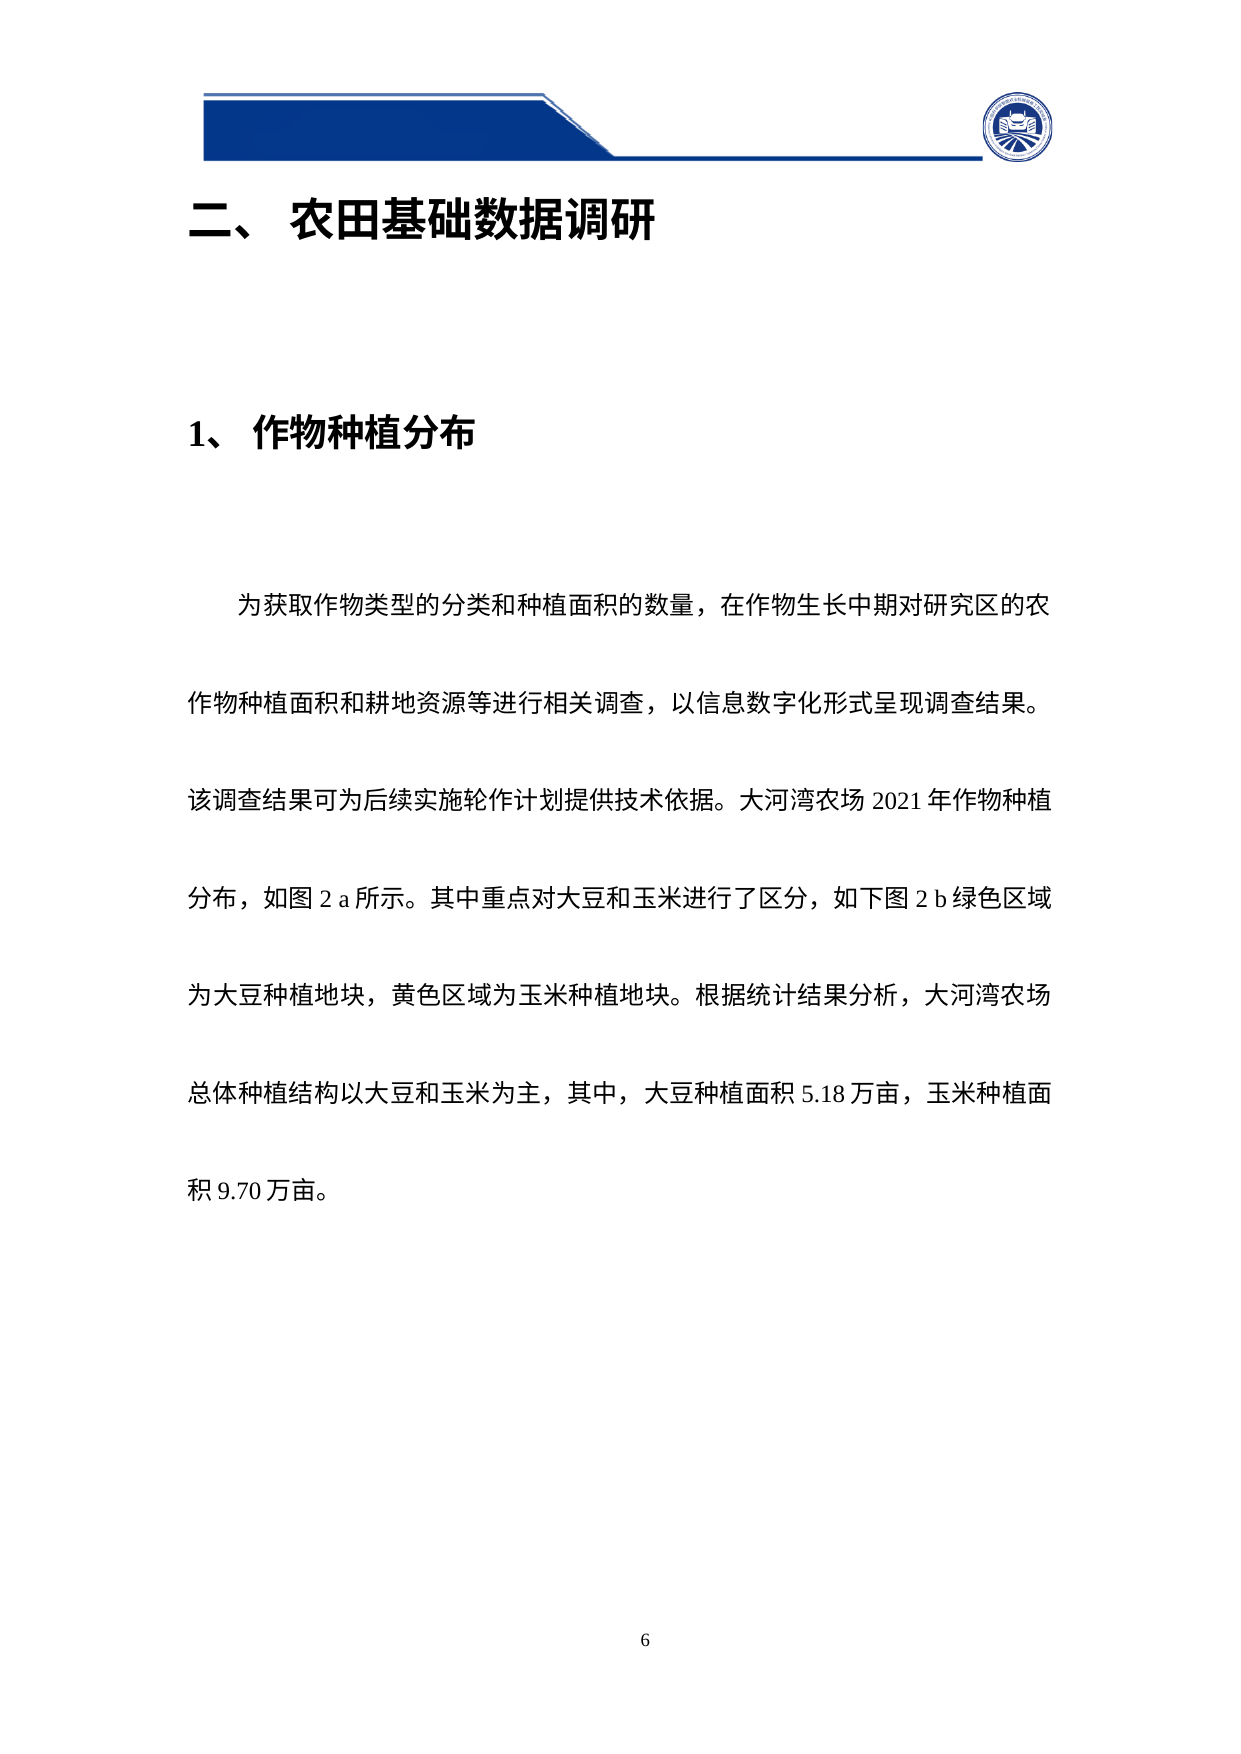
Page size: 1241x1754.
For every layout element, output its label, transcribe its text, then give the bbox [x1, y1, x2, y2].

text 为获取作物类型的分类和种植面积的数量，在作物生长中期对研究区的农作物种植面积和耕地资源等进行相关调查，以信息数字化形式呈现调查结果。该调查结果可为后续实施轮作计划提供技术依据。大河湾农场2021年作物种植分布，如图 2 a所示。其中重点对大豆和玉米进行了区分，如下图 2 b绿色区域为大豆种植地块，黄色区域为玉米种植地块。根据统计结果分析，大河湾农场总体种植结构以大豆和玉米为主，其中，大豆种植面积5.18万亩，玉米种植面积9.70万亩。 [187, 571, 1053, 1221]
subtitle 1、 作物种植分布 [187, 398, 1053, 463]
picture [196, 88, 1053, 162]
subtitle 二、 农田基础数据调研 [187, 168, 1053, 265]
